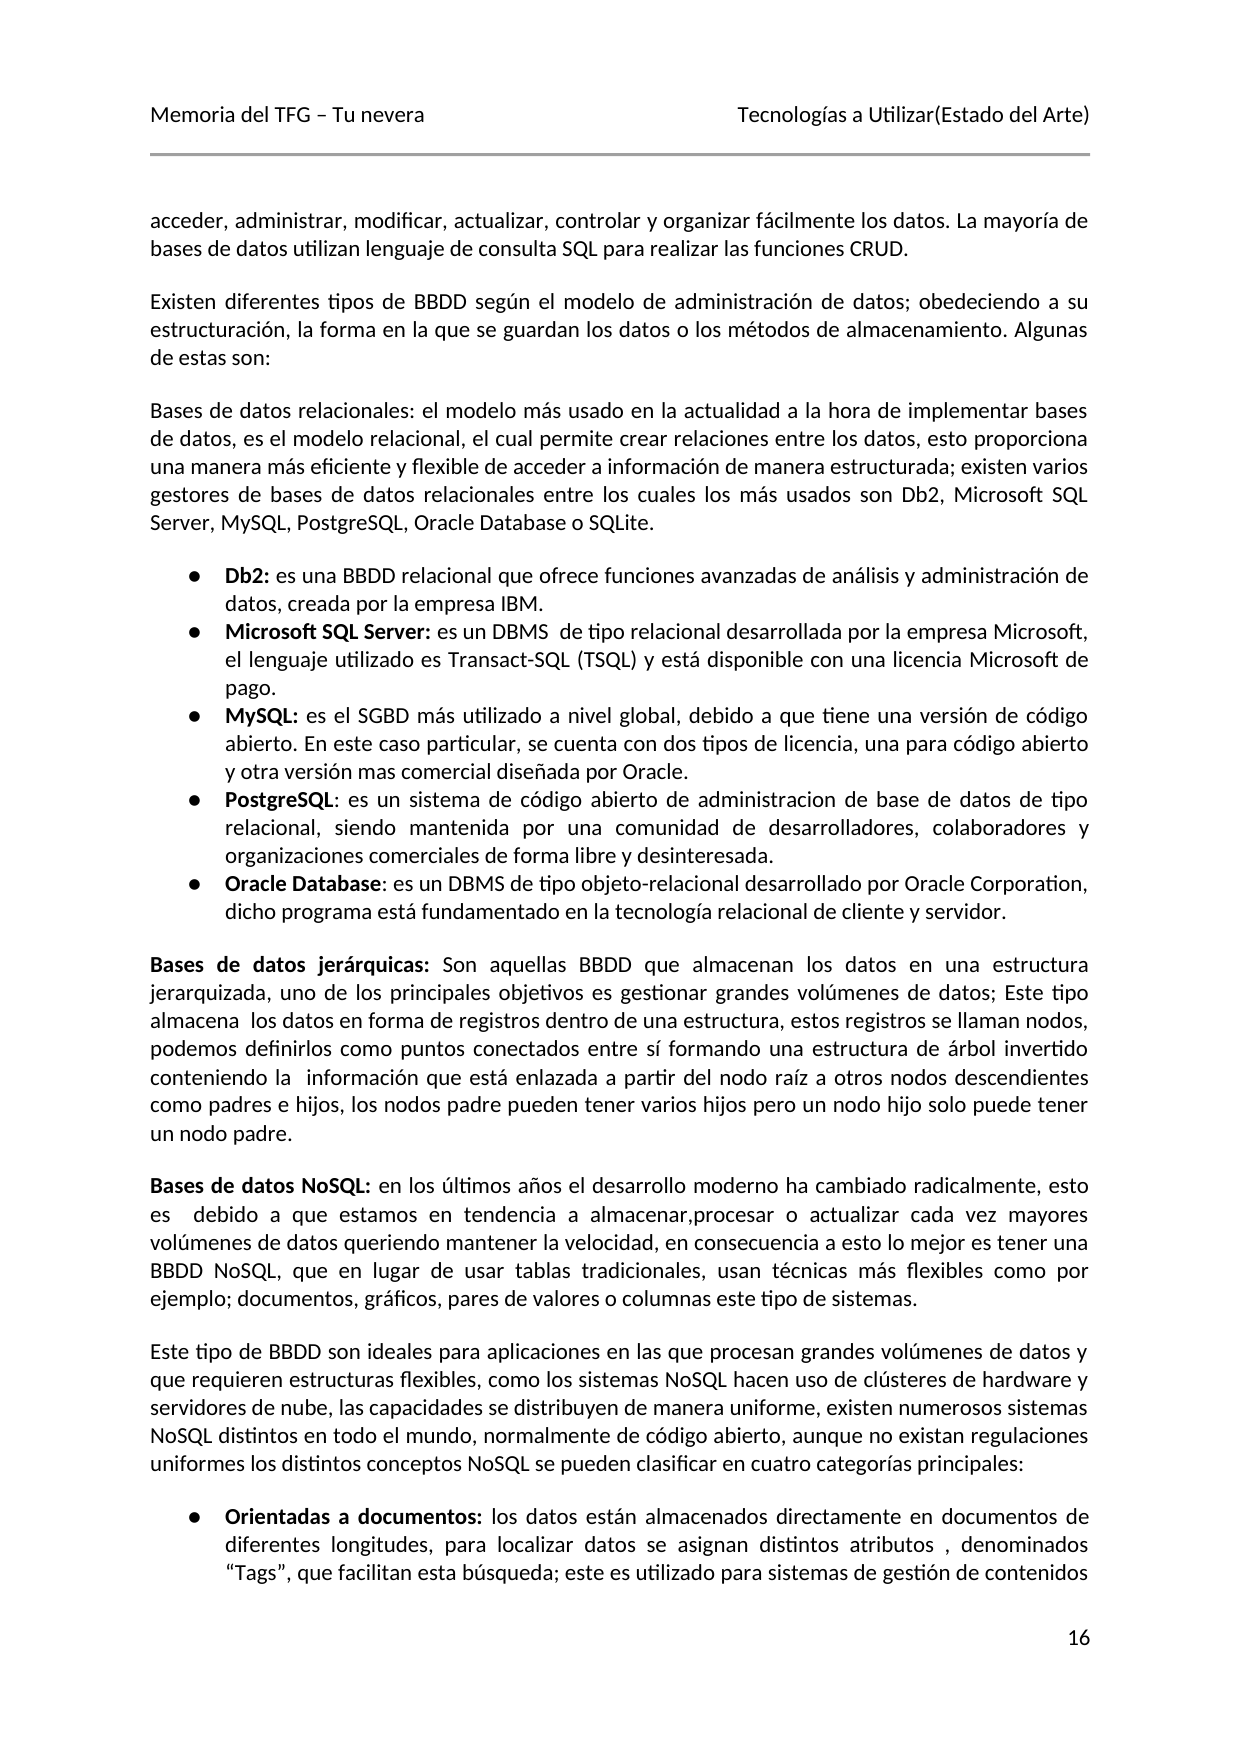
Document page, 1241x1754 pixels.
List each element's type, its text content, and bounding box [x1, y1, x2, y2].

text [150, 206, 1090, 262]
text Bases de datos jerárquicas: Son aquellas BBDD que almacenan los datos en una estructura jerarquizada, uno de los principales objetivos es gestionar grandes volúmenes de datos; Este tipo almacena los datos en forma de registros dentro de una estructura, estos registros se llaman nodos, podemos definirlos como puntos conectados entre sí formando una estructura de árbol invertido conteniendo la información que está enlazada a partir del nodo raíz a otros nodos descendientes como padres e hijos, los nodos padre pueden tener varios hijos pero un nodo hijo solo puede tener un nodo padre. [150, 951, 1090, 1147]
text Bases de datos relacionales: el modelo más usado en la actualidad a la hora de implementar bases de datos, es el modelo relacional, el cual permite crear relaciones entre los datos, esto proporciona una manera más eficiente y flexible de acceder a información de manera estructurada; existen varios gestores de bases de datos relacionales entre los cuales los más usados son Db2, Microsoft SQL Server, MySQL, PostgreSQL, Oracle Database o SQLite. [150, 396, 1090, 536]
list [187, 1502, 1090, 1586]
list Oracle Database: es un DBMS de tipo objeto-relacional desarrollado por Oracle Corporation, dicho programa está fundamentado en la tecnología relacional de cliente y servidor. [187, 869, 1090, 926]
list PostgreSQL: es un sistema de código abierto de administracion de base de datos de tipo relacional, siendo mantenida por una comunidad de desarrolladores, colaboradores y organizaciones comerciales de forma libre y desinteresada. [187, 785, 1090, 869]
text Este tipo de BBDD son ideales para aplicaciones en las que procesan grandes volúmenes de datos y que requieren estructuras flexibles, como los sistemas NoSQL hacen uso de clústeres de hardware y servidores de nube, las capacidades se distribuyen de manera uniforme, existen numerosos sistemas NoSQL distintos en todo el mundo, normalmente de código abierto, aunque no existan regulaciones uniformes los distintos conceptos NoSQL se pueden clasificar en cuatro categorías principales: [150, 1337, 1090, 1477]
text Existen diferentes tipos de BBDD según el modelo de administración de datos; obedeciendo a su estructuración, la forma en la que se guardan los datos o los métodos de almacenamiento. Algunas de estas son: [150, 287, 1090, 371]
text Bases de datos NoSQL: en los últimos años el desarrollo moderno ha cambiado radicalmente, esto es debido a que estamos en tendencia a almacenar,procesar o actualizar cada vez mayores volúmenes de datos queriendo mantener la velocidad, en consecuencia a esto lo mejor es tener una BBDD NoSQL, que en lugar de usar tablas tradicionales, usan técnicas más flexibles como por ejemplo; documentos, gráficos, pares de valores o columnas este tipo de sistemas. [150, 1172, 1090, 1312]
list Microsoft SQL Server: es un DBMS de tipo relacional desarrollada por la empresa Microsoft, el lenguaje utilizado es Transact-SQL (TSQL) y está disponible con una licencia Microsoft de pago. [187, 617, 1090, 701]
list MySQL: es el SGBD más utilizado a nivel global, debido a que tiene una versión de código abierto. En este caso particular, se cuenta con dos tipos de licencia, una para código abierto y otra versión mas comercial diseñada por Oracle. [187, 701, 1090, 785]
list Db2: es una BBDD relacional que ofrece funciones avanzadas de análisis y administración de datos, creada por la empresa IBM. [187, 561, 1090, 617]
